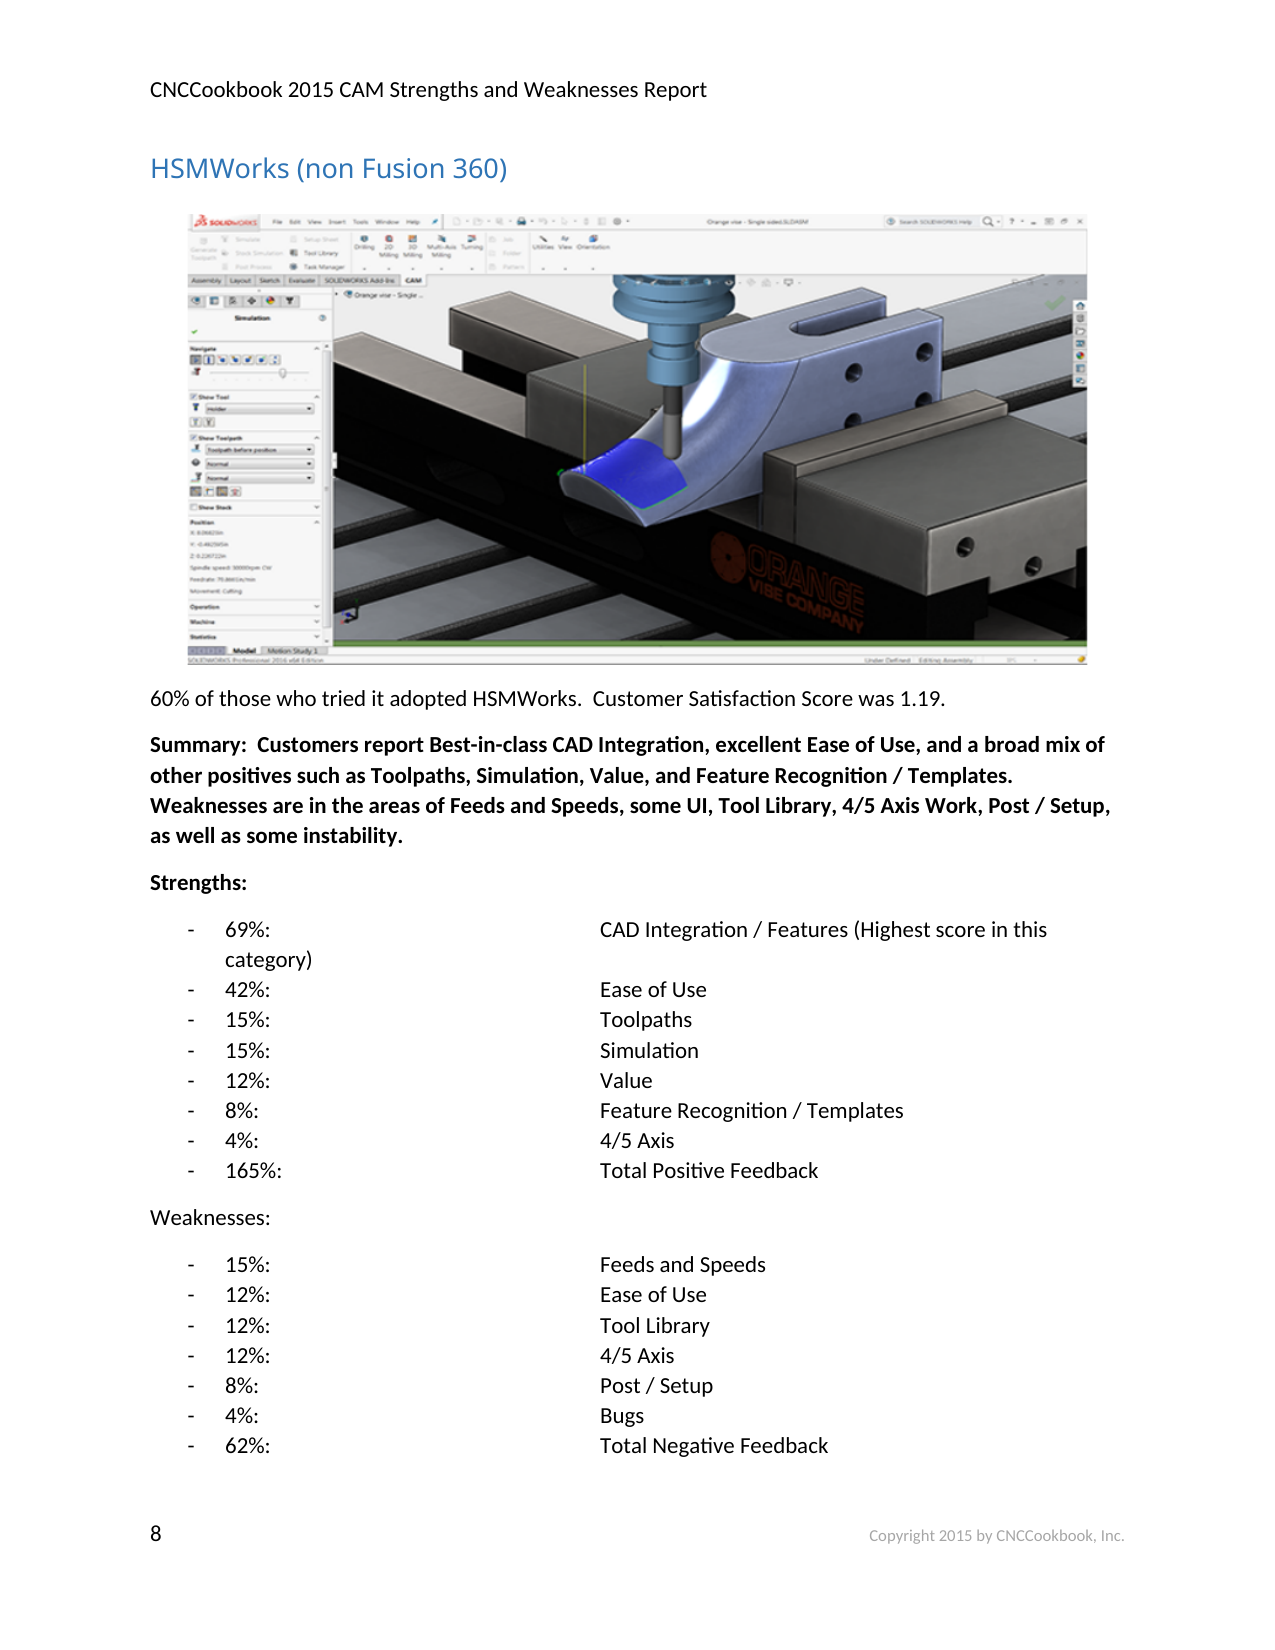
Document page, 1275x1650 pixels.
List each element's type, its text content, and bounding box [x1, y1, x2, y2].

list 12%: 4/5 Axis [187, 1341, 1125, 1369]
list 15%: Feeds and Speeds [187, 1250, 1125, 1278]
list 69%: CAD Integration / Features (Highest score in this category) [187, 915, 1125, 973]
list 4%: Bugs [187, 1401, 1125, 1429]
list 15%: Simulation [187, 1036, 1125, 1064]
list 15%: Toolpaths [187, 1006, 1125, 1033]
subtitle HSMWorks (non Fusion 360) [150, 150, 1125, 187]
list 4%: 4/5 Axis [187, 1126, 1125, 1154]
list 62%: Total Negative Feedback [187, 1432, 1125, 1459]
list 8%: Post / Setup [187, 1371, 1125, 1399]
list 12%: Tool Library [187, 1311, 1125, 1339]
list 12%: Value [187, 1066, 1125, 1094]
list 12%: Ease of Use [187, 1281, 1125, 1308]
text Strengths: [150, 868, 1125, 896]
text Summary: Customers report Best-in-class CAD Integration, excellent Ease of Use, and a broad mix of other positives such as Toolpaths, Simulation, Value, and Feature Recognition / Templates. Weaknesses are in the areas of Feeds and Speeds, some UI, Tool Library, 4/5 Axis Work, Post / Setup, as well as some instability. [150, 731, 1125, 849]
list 42%: Ease of Use [187, 975, 1125, 1003]
text 60% of those who tried it adopted HSMWorks. Customer Satisfaction Score was 1.19. [150, 684, 1125, 712]
list 165%: Total Positive Feedback [187, 1157, 1125, 1184]
text Weaknesses: [150, 1203, 1125, 1231]
list 8%: Feature Recognition / Templates [187, 1096, 1125, 1124]
